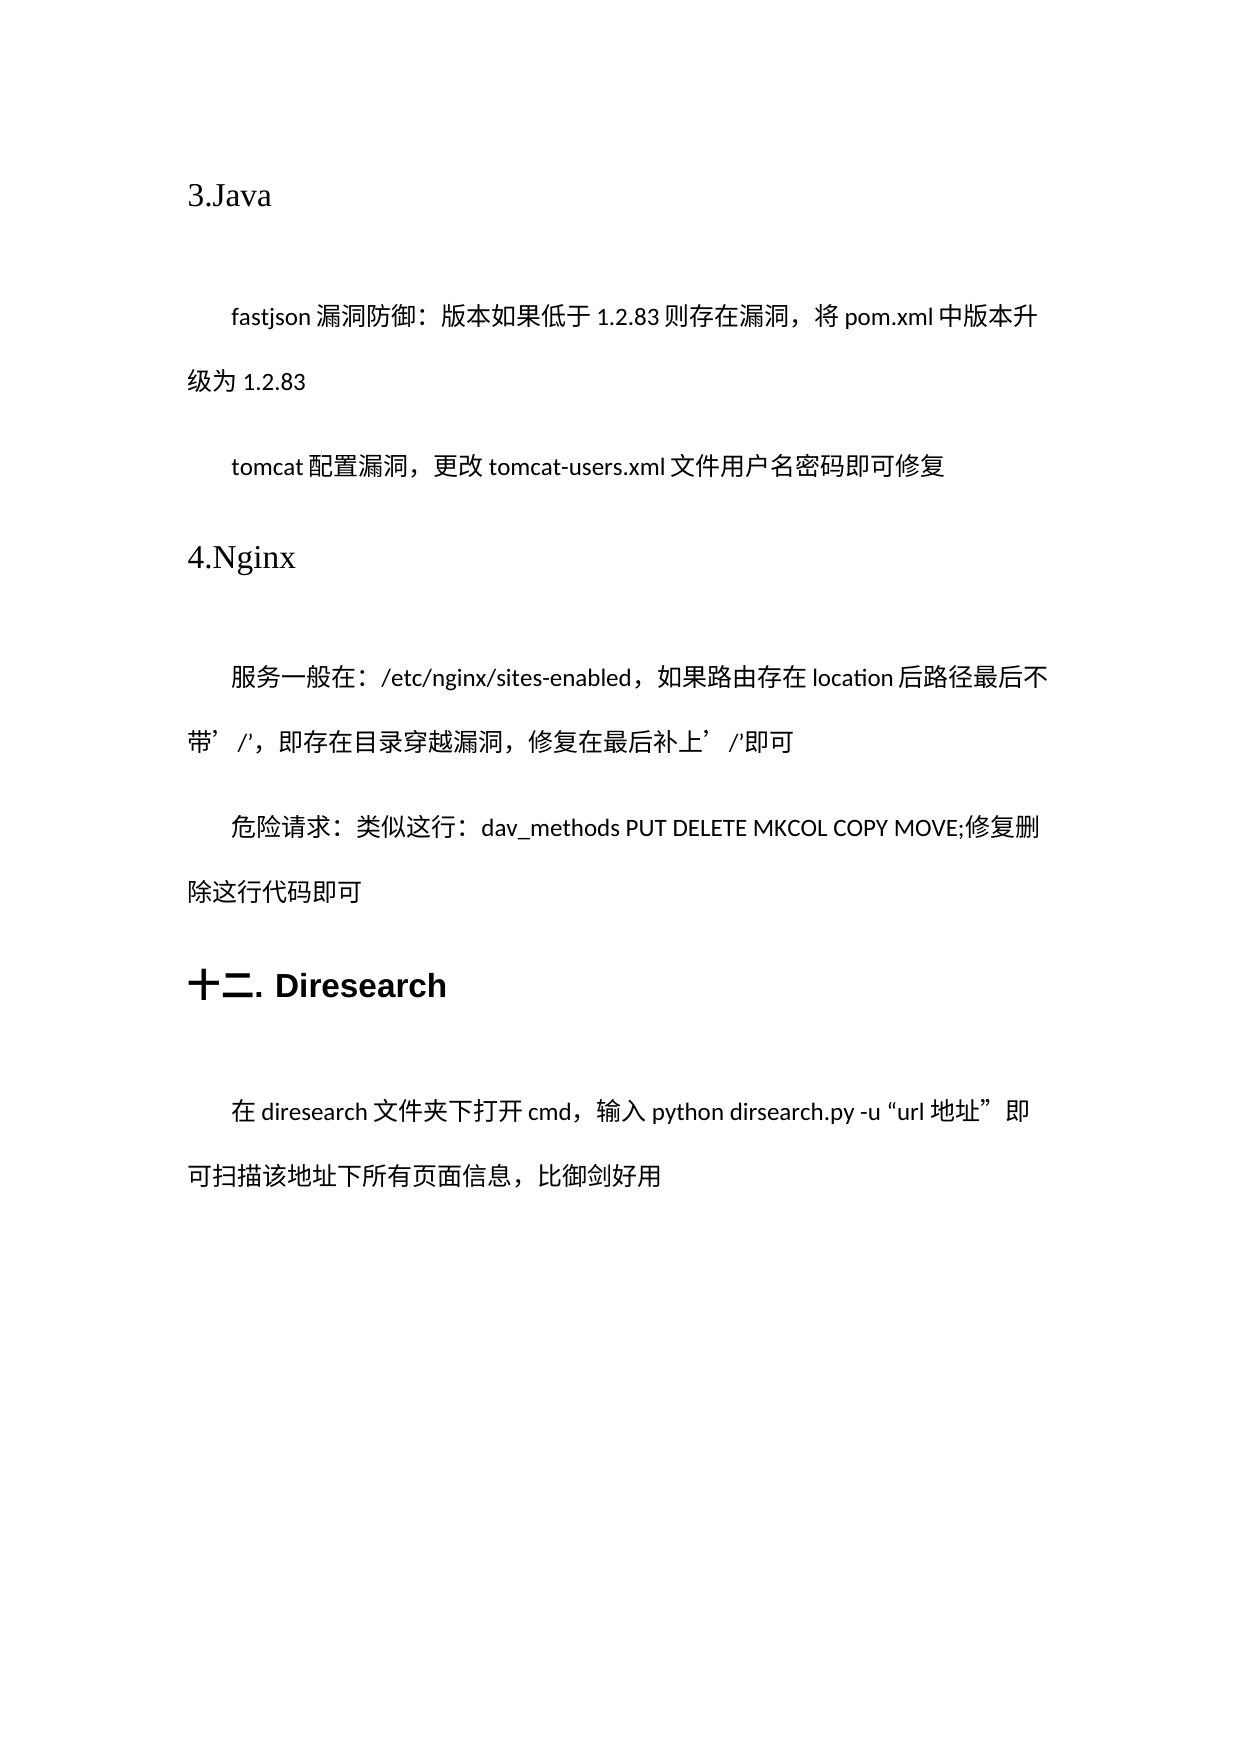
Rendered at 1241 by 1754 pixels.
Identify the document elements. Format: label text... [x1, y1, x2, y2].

text 危险请求：类似这行：dav_methods PUT DELETE MKCOL COPY MOVE;修复删除这行代码即可 [187, 793, 1053, 923]
text tomcat配置漏洞，更改tomcat-users.xml文件用户名密码即可修复 [187, 432, 1053, 497]
text 服务一般在：/etc/nginx/sites-enabled，如果路由存在location后路径最后不带’/’，即存在目录穿越漏洞，修复在最后补上’/’即可 [187, 643, 1053, 773]
text 在diresearch文件夹下打开cmd，输入python dirsearch.py -u “url地址”即可扫描该地址下所有页面信息，比御剑好用 [187, 1077, 1053, 1207]
text fastjson漏洞防御：版本如果低于1.2.83则存在漏洞，将pom.xml中版本升级为1.2.83 [187, 282, 1053, 412]
subtitle 4.Nginx [187, 524, 1053, 589]
subtitle Diresearch [187, 950, 1053, 1015]
subtitle 3.Java [187, 162, 1053, 227]
